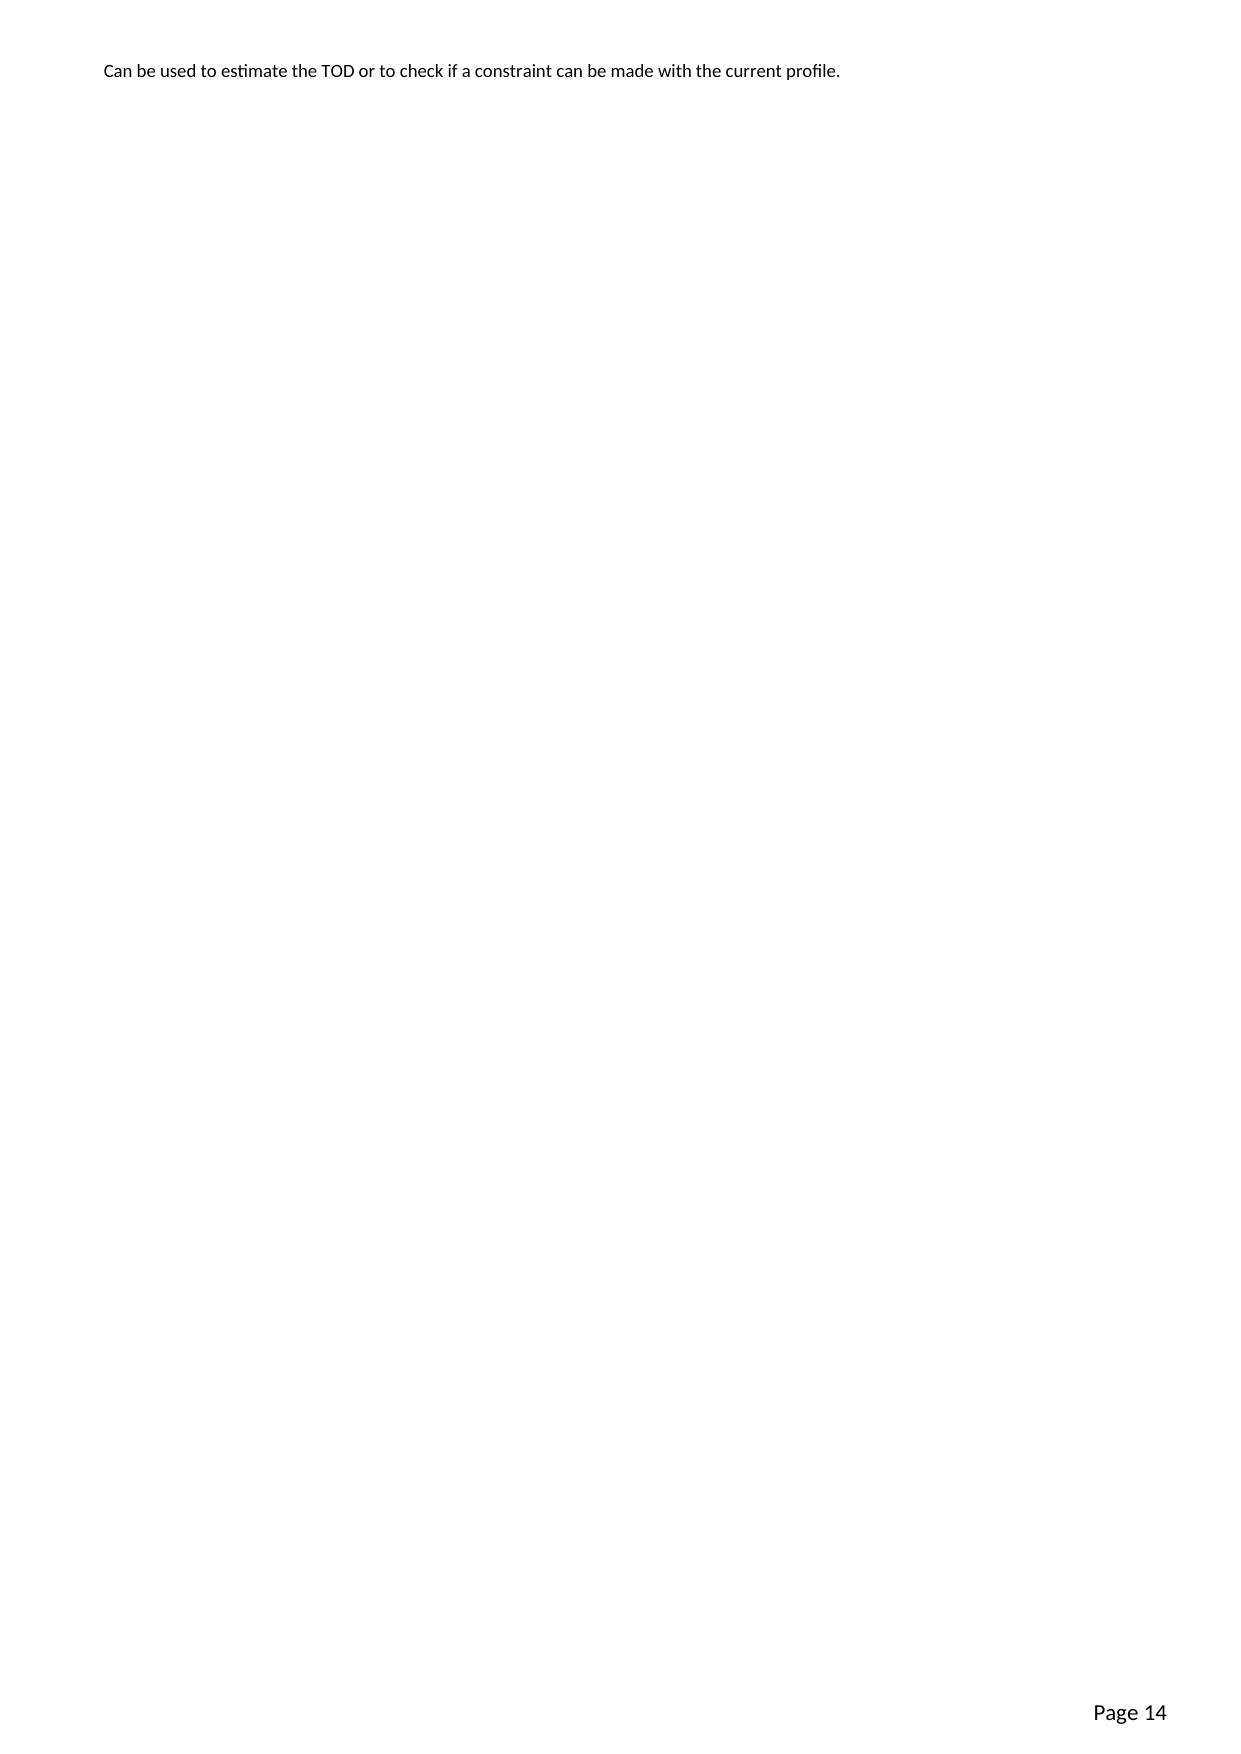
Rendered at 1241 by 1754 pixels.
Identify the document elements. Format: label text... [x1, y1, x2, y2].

text Can be used to estimate the TOD or to check if a constraint can be made with the current profile. [103, 59, 1167, 82]
